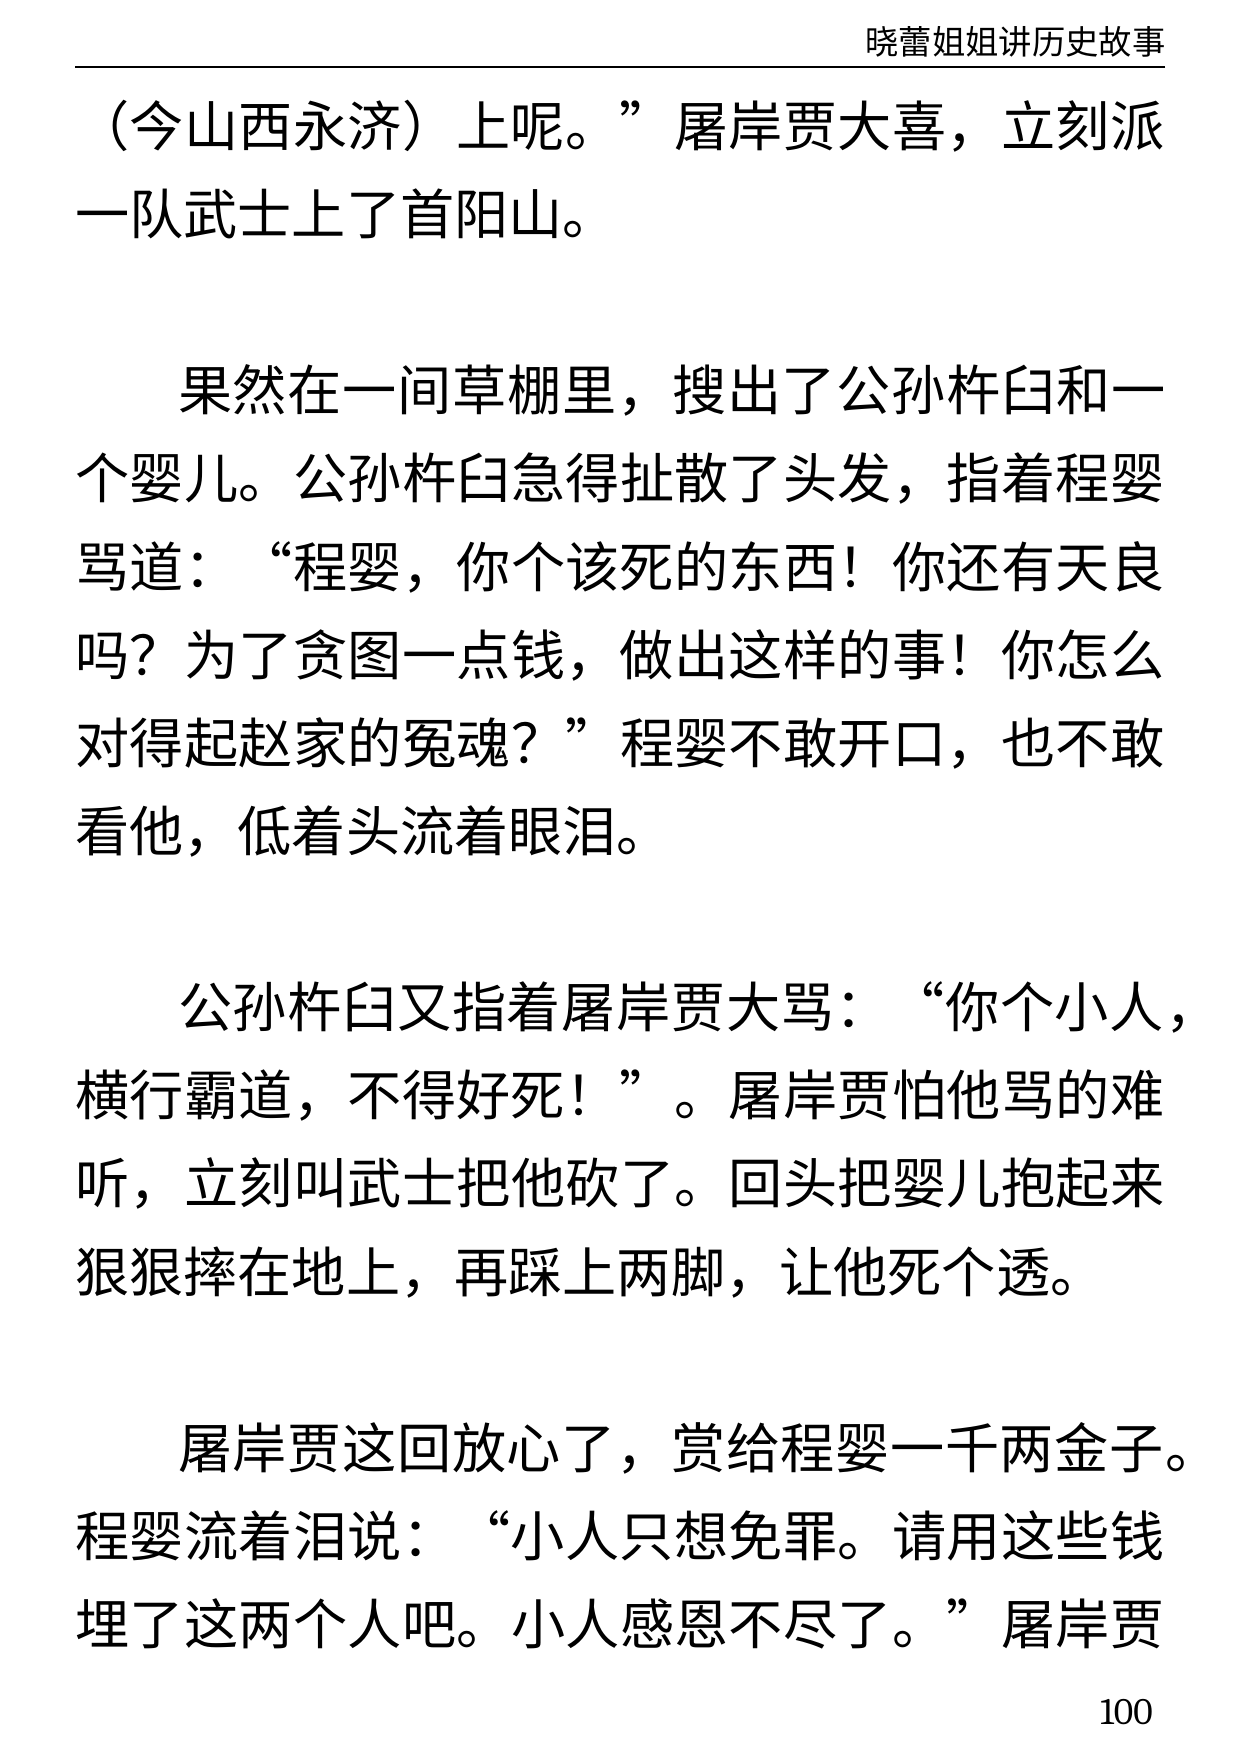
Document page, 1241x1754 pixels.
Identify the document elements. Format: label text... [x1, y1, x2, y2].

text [75, 1401, 1165, 1665]
text 果然在一间草棚里，搜出了公孙杵臼和一个婴儿。公孙杵臼急得扯散了头发，指着程婴骂道：“程婴，你个该死的东西！你还有天良吗？为了贪图一点钱，做出这样的事！你怎么对得起赵家的冤魂？”程婴不敢开口，也不敢看他，低着头流着眼泪。 [75, 343, 1165, 872]
text 公孙杵臼又指着屠岸贾大骂：“你个小人，横行霸道，不得好死！”。屠岸贾怕他骂的难听，立刻叫武士把他砍了。回头把婴儿抱起来，狠狠摔在地上，再踩上两脚，让他死个透。 [75, 960, 1165, 1312]
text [75, 79, 1165, 255]
